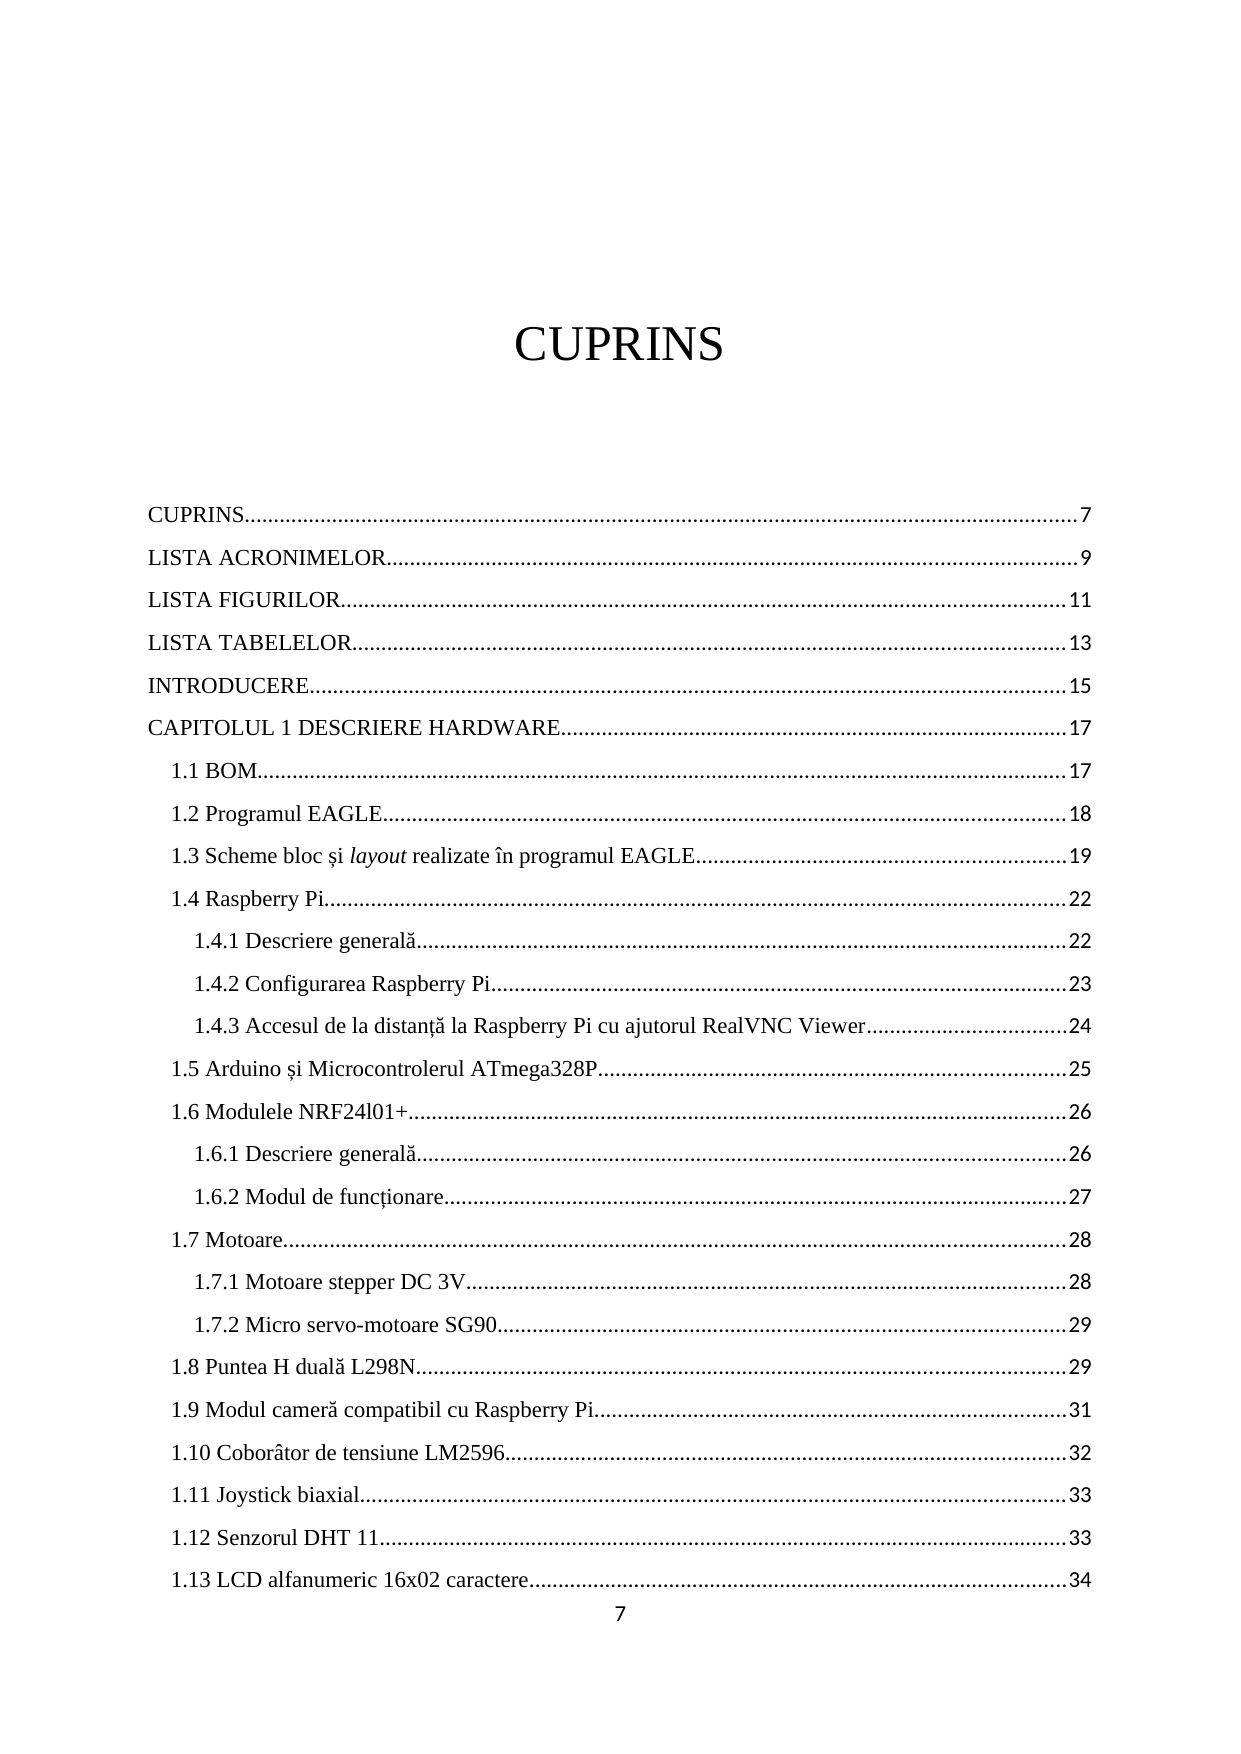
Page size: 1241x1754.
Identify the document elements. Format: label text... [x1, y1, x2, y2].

subtitle CUPRINS [148, 314, 1093, 371]
